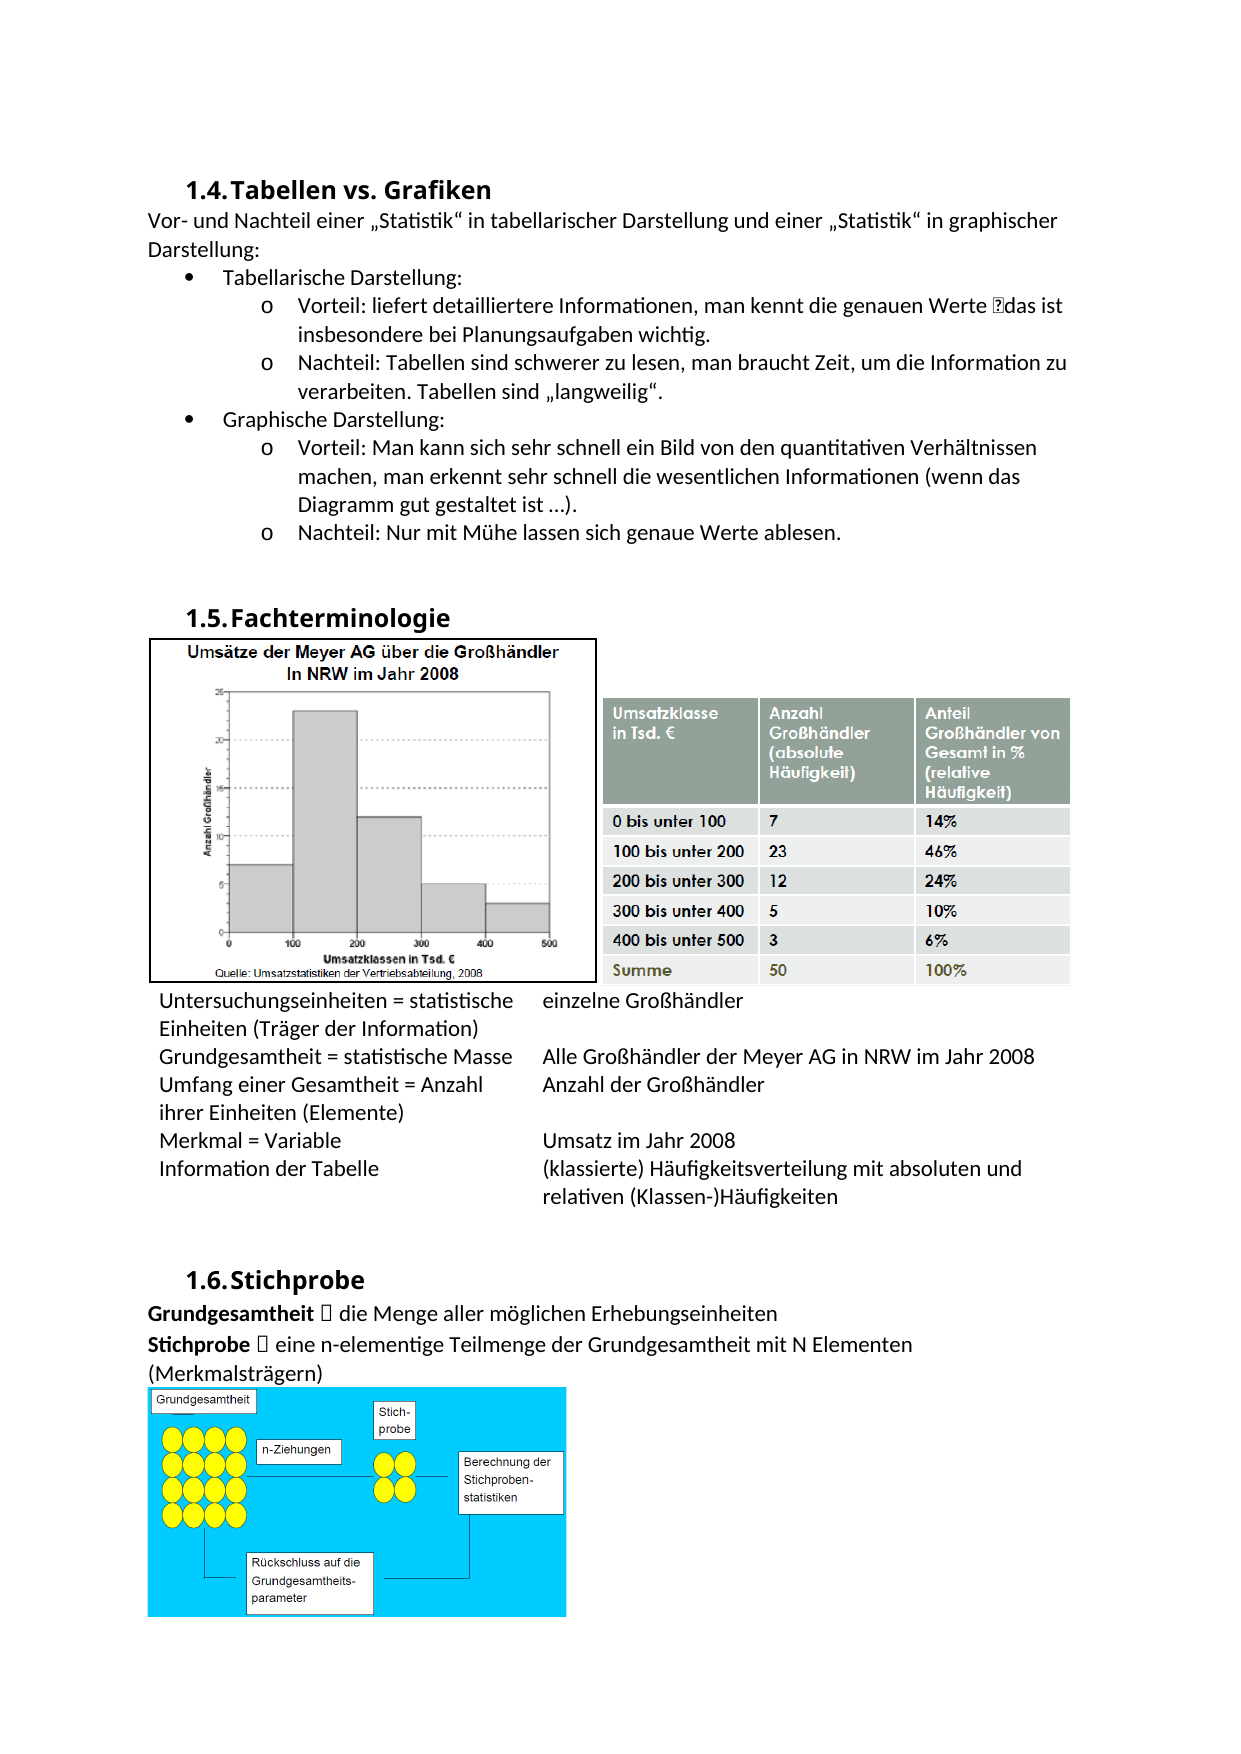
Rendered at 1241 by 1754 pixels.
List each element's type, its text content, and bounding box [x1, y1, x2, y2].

table_cell (klassierte) Häufigkeitsverteilung mit absoluten und relativen (Klassen-)Häufigkeiten [531, 1154, 1092, 1210]
list Vorteil: Man kann sich sehr schnell ein Bild von den quantitativen Verhältnissen machen, man erkennt sehr schnell die wesentlichen Informationen (wenn das Diagramm gut gestaltet ist …). [260, 433, 1093, 518]
list Nachteil: Tabellen sind schwerer zu lesen, man braucht Zeit, um die Information zu verarbeiten. Tabellen sind „langweilig“. [260, 348, 1093, 405]
list Graphische Darstellung: [185, 405, 1093, 433]
table_header Untersuchungseinheiten = statistische Einheiten (Träger der Information) [148, 986, 531, 1042]
table_cell Umfang einer Gesamtheit = Anzahl ihrer Einheiten (Elemente) [148, 1070, 531, 1126]
text Vor- und Nachteil einer „Statistik“ in tabellarischer Darstellung und einer „Statistik“ in graphischer Darstellung: [148, 207, 1093, 263]
text Stichprobe  eine n-elementige Teilmenge der Grundgesamtheit mit N Elementen (Merkmalsträgern) [148, 1328, 1093, 1388]
table_cell Information der Tabelle [148, 1154, 531, 1210]
table_cell Umsatz im Jahr 2008 [531, 1126, 1092, 1154]
table_header einzelne Großhändler [531, 986, 1092, 1042]
text Grundgesamtheit  die Menge aller möglichen Erhebungseinheiten [148, 1297, 1093, 1328]
table_cell Anzahl der Großhändler [531, 1070, 1092, 1126]
list Vorteil: liefert detailliertere Informationen, man kennt die genauen Werte das ist insbesondere bei Planungsaufgaben wichtig. [260, 291, 1093, 348]
table_cell Merkmal = Variable [148, 1126, 531, 1154]
picture [601, 697, 1072, 986]
table_cell Grundgesamtheit = statistische Masse [148, 1042, 531, 1070]
subtitle Stichprobe [185, 1263, 1093, 1297]
subtitle Tabellen vs. Grafiken [185, 173, 1093, 207]
list Tabellarische Darstellung: [185, 263, 1093, 291]
list Nachteil: Nur mit Mühe lassen sich genaue Werte ablesen. [260, 518, 1093, 547]
subtitle Fachterminologie [185, 601, 1093, 634]
table_cell Alle Großhändler der Meyer AG in NRW im Jahr 2008 [531, 1042, 1092, 1070]
